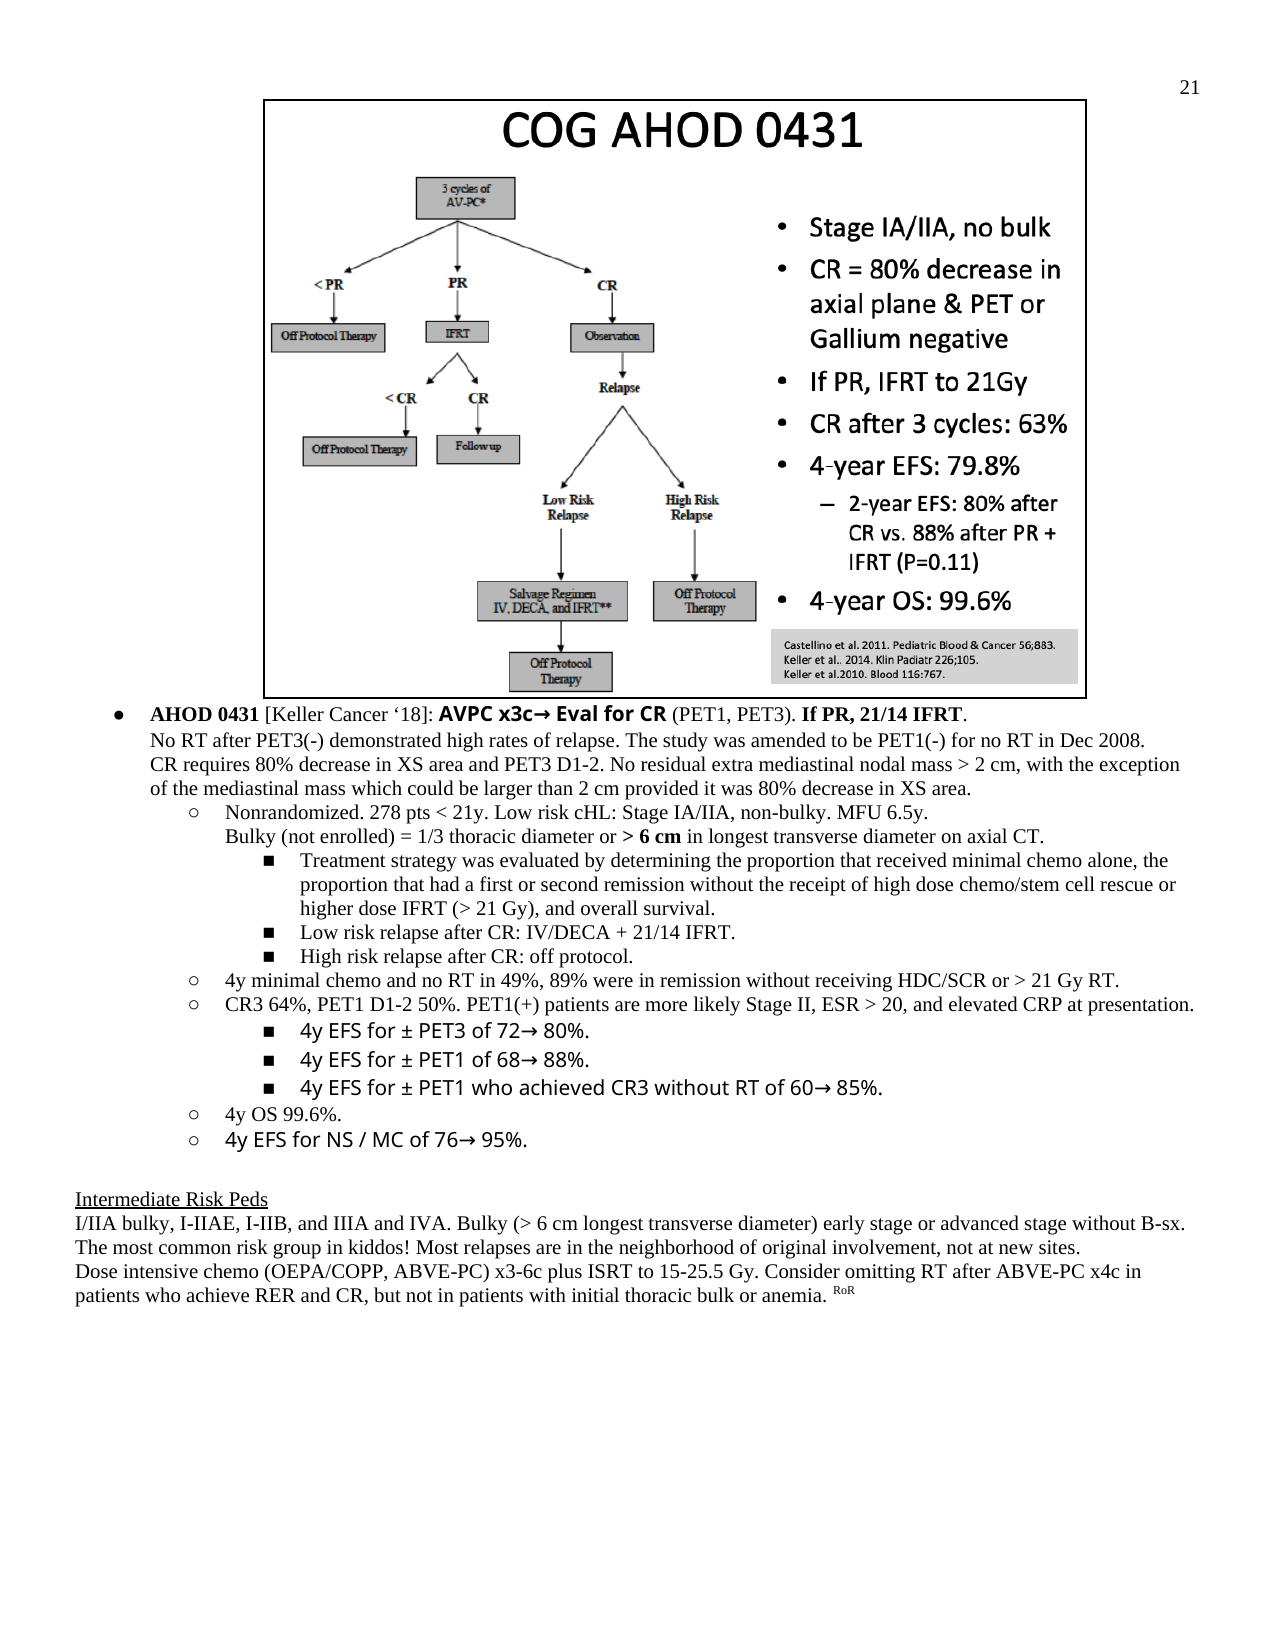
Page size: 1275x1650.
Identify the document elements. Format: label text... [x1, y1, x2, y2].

list Nonrandomized. 278 pts < 21y. Low risk cHL: Stage IA/IIA, non-bulky. MFU 6.5y. Bulky (not enrolled) = 1/3 thoracic diameter or > 6 cm in longest transverse diameter on axial CT. [187, 800, 1200, 848]
list 4y EFS for NS / MC of 76→ 95%. [187, 1126, 1200, 1154]
list Treatment strategy was evaluated by determining the proportion that received minimal chemo alone, the proportion that had a first or second remission without the receipt of high dose chemo/stem cell rescue or higher dose IFRT (> 21 Gy), and overall survival. [262, 848, 1200, 920]
list CR3 64%, PET1 D1-2 50%. PET1(+) patients are more likely Stage II, ESR > 20, and elevated CRP at presentation. [187, 992, 1200, 1016]
list High risk relapse after CR: off protocol. [262, 944, 1200, 968]
list Low risk relapse after CR: IV/DECA + 21/14 IFRT. [262, 920, 1200, 944]
list AHOD 0431 [Keller Cancer ‘18]: AVPC x3c→ Eval for CR (PET1, PET3). If PR, 21/14 IFRT. No RT after PET3(-) demonstrated high rates of relapse. The study was amended to be PET1(-) for no RT in Dec 2008. CR requires 80% decrease in XS area and PET3 D1-2. No residual extra mediastinal nodal mass > 2 cm, with the exception of the mediastinal mass which could be larger than 2 cm provided it was 80% decrease in XS area. [112, 699, 1200, 800]
list 4y EFS for ± PET1 of 68→ 88%. [262, 1045, 1200, 1073]
picture [265, 101, 1085, 697]
subtitle Intermediate Risk Peds [75, 1186, 1200, 1211]
list 4y EFS for ± PET3 of 72→ 80%. [262, 1016, 1200, 1045]
text I/IIA bulky, I-IIAE, I-IIB, and IIIA and IVA. Bulky (> 6 cm longest transverse diameter) early stage or advanced stage without B-sx. [75, 1211, 1200, 1234]
list 4y EFS for ± PET1 who achieved CR3 without RT of 60→ 85%. [262, 1073, 1200, 1102]
list 4y minimal chemo and no RT in 49%, 89% were in remission without receiving HDC/SCR or > 21 Gy RT. [187, 968, 1200, 992]
text Dose intensive chemo (OEPA/COPP, ABVE-PC) x3-6c plus ISRT to 15-25.5 Gy. Consider omitting RT after ABVE-PC x4c in patients who achieve RER and CR, but not in patients with initial thoracic bulk or anemia. RoR [75, 1259, 1200, 1307]
text The most common risk group in kiddos! Most relapses are in the neighborhood of original involvement, not at new sites. [75, 1234, 1200, 1259]
list 4y OS 99.6%. [187, 1102, 1200, 1126]
